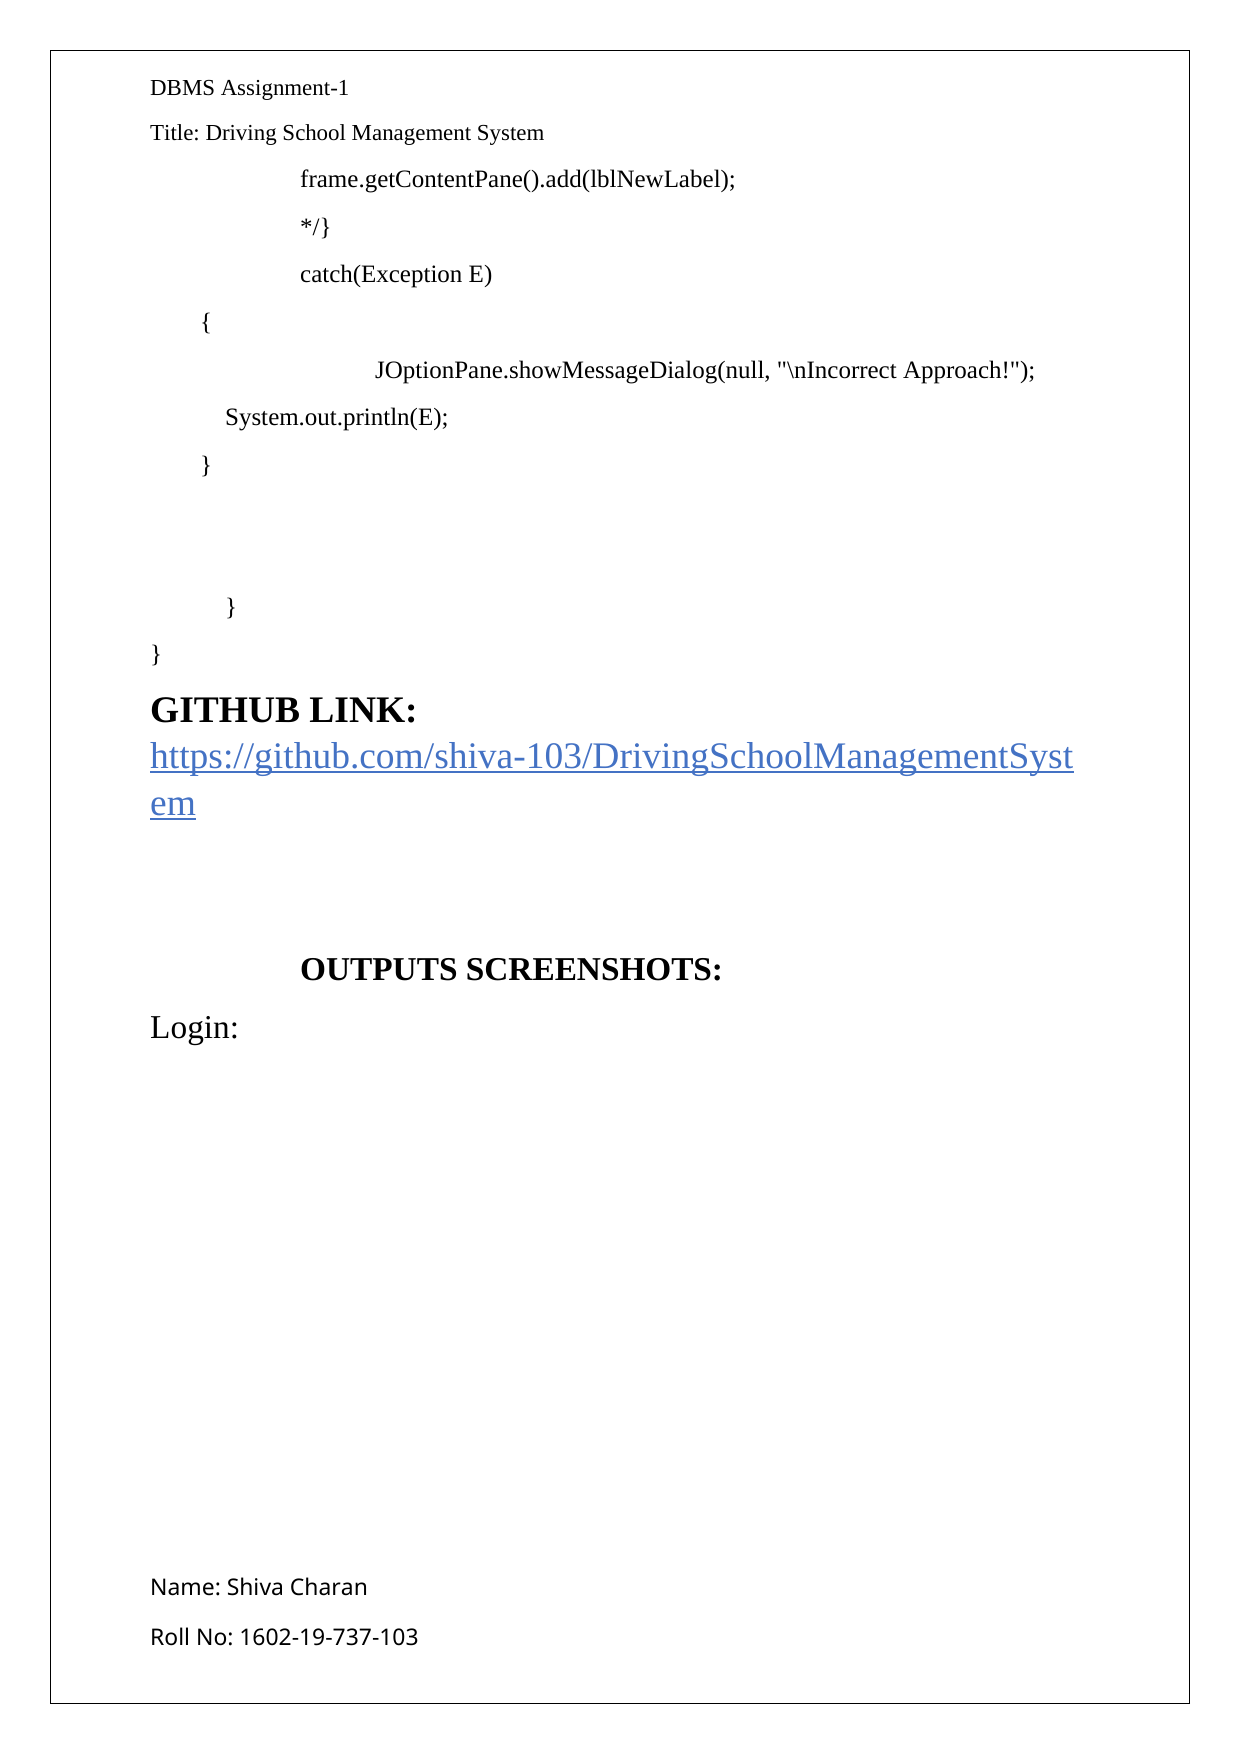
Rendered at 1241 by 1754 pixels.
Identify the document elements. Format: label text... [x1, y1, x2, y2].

text System.out.println(E); [150, 402, 1090, 431]
text Login: [150, 1007, 1090, 1046]
text GITHUB LINK: https://github.com/shiva-103/DrivingSchoolManagementSystem [150, 687, 1090, 823]
text catch(Exception E) [150, 259, 1090, 288]
text } [150, 639, 1090, 668]
text } [150, 450, 1090, 479]
text } [150, 592, 1090, 621]
text { [150, 307, 1090, 336]
text OUTPUTS SCREENSHOTS: [225, 949, 1090, 988]
text JOptionPane.showMessageDialog(null, "\nIncorrect Approach!"); [150, 355, 1090, 383]
text */} [150, 212, 1090, 240]
text frame.getContentPane().add(lblNewLabel); [150, 164, 1090, 193]
